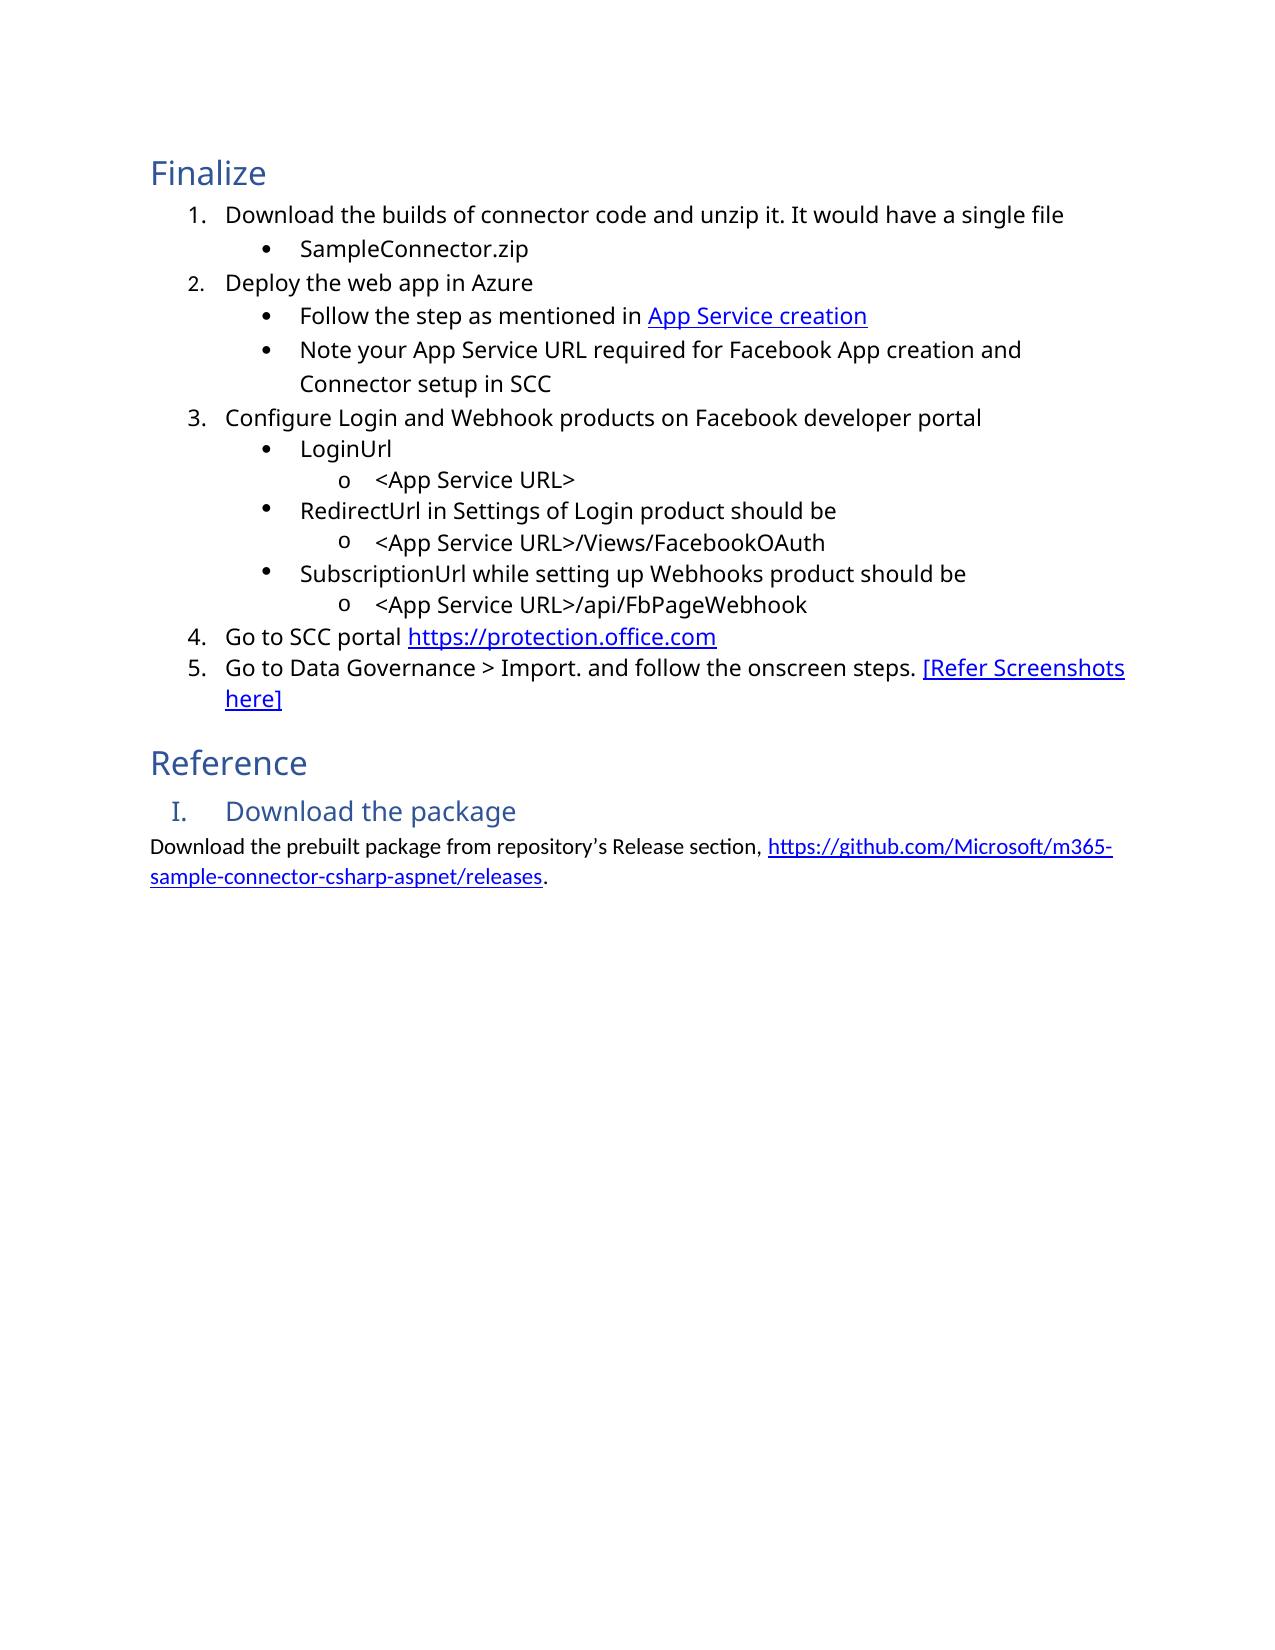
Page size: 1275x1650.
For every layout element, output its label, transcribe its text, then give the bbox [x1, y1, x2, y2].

subtitle Download the package [187, 792, 1125, 829]
list SubscriptionUrl while setting up Webhooks product should be [262, 558, 1125, 589]
list <App Service URL> [337, 464, 1125, 495]
text Download the prebuilt package from repository’s Release section, https://github.com/Microsoft/m365-sample-connector-csharp-aspnet/releases. [150, 832, 1125, 890]
list LoginUrl [262, 433, 1125, 464]
list <App Service URL>/api/FbPageWebhook [337, 589, 1125, 621]
list Download the builds of connector code and unzip it. It would have a single file [187, 199, 1125, 230]
subtitle Finalize [150, 150, 1125, 195]
list RedirectUrl in Settings of Login product should be [262, 495, 1125, 527]
list Go to SCC portal https://protection.office.com [187, 621, 1125, 652]
list Go to Data Governance > Import. and follow the onscreen steps. [Refer Screenshots here] [187, 652, 1125, 714]
list <App Service URL>/Views/FacebookOAuth [337, 527, 1125, 558]
list Follow the step as mentioned in App Service creation [262, 300, 1125, 331]
subtitle Reference [150, 739, 1125, 785]
list Configure Login and Webhook products on Facebook developer portal [187, 401, 1125, 433]
list Deploy the web app in Azure [187, 266, 1125, 298]
list SampleConnector.zip [262, 233, 1125, 264]
list Note your App Service URL required for Facebook App creation and Connector setup in SCC [262, 334, 1125, 399]
